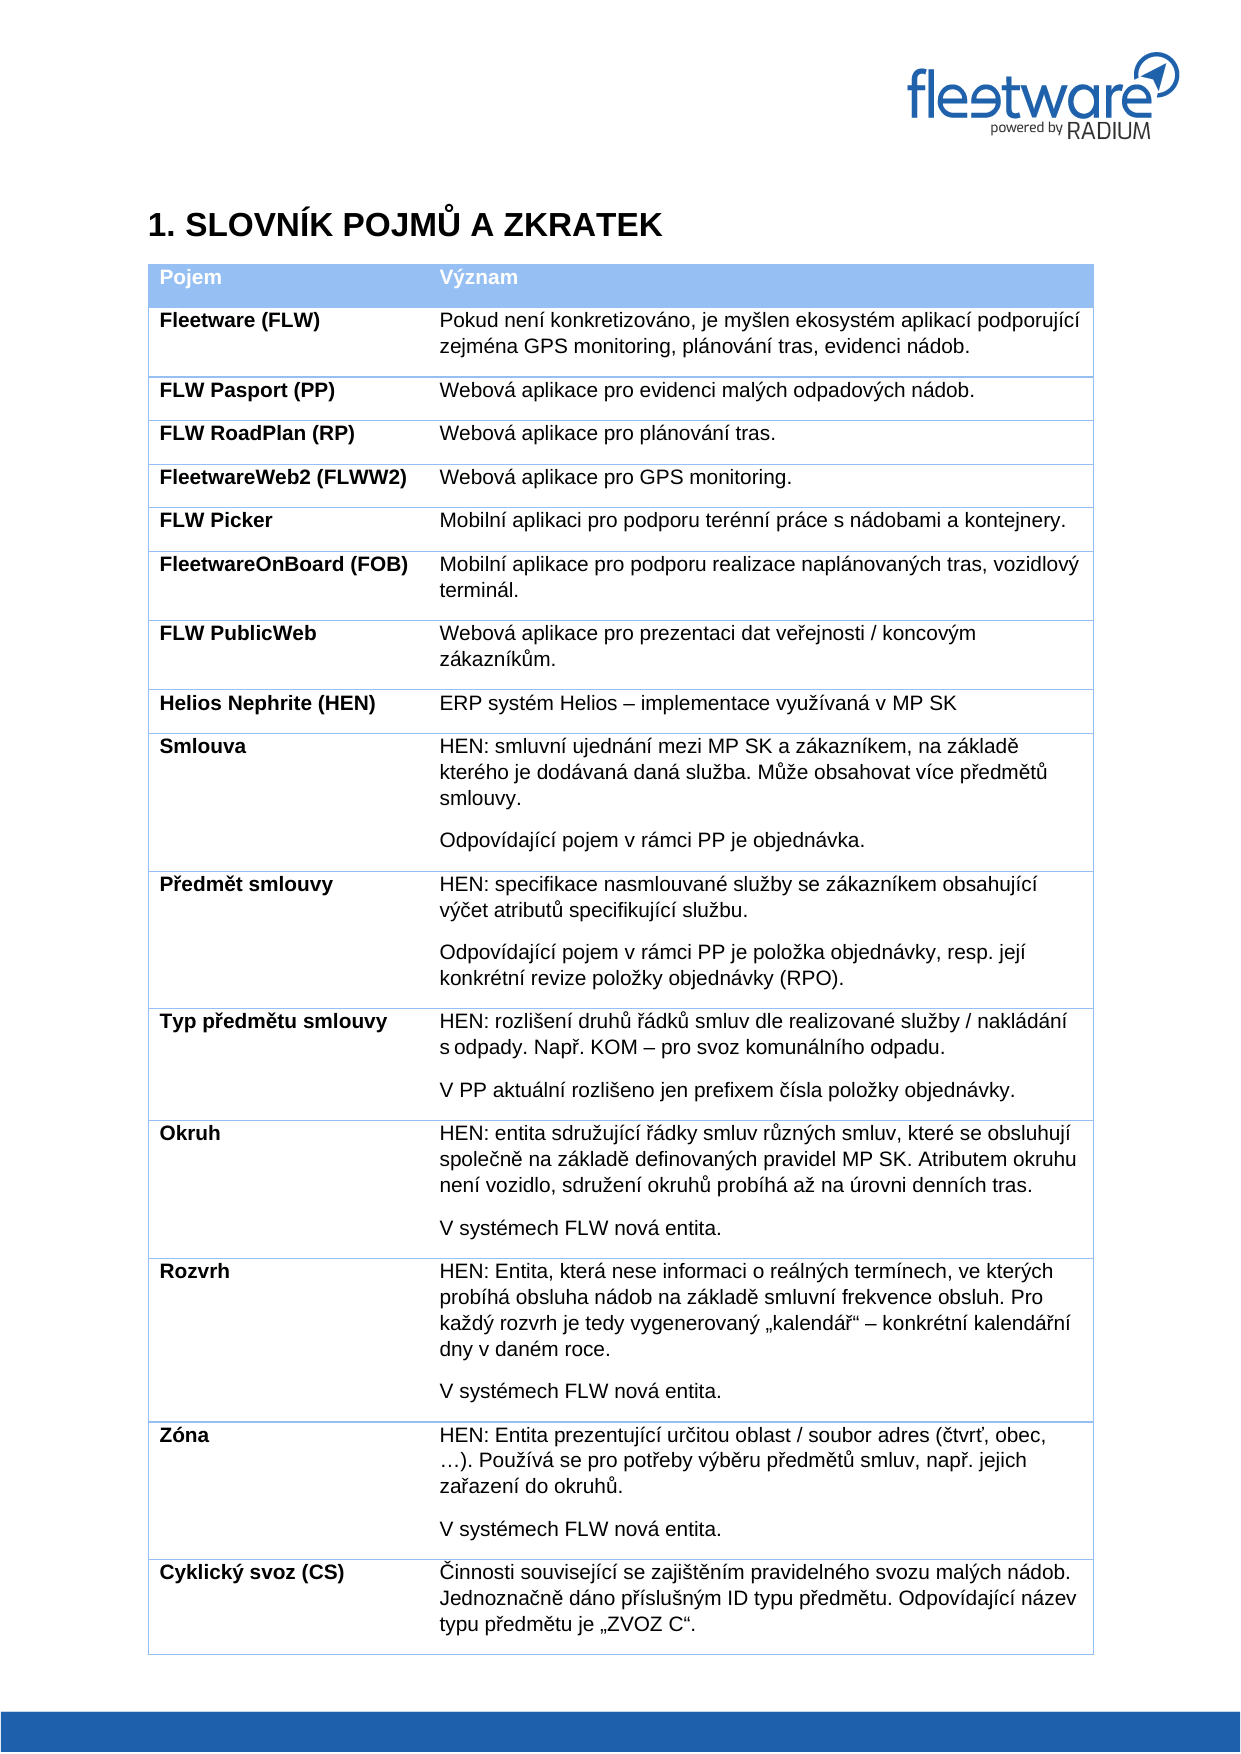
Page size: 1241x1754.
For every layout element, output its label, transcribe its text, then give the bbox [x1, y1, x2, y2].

table_cell Okruh [149, 1121, 428, 1258]
picture [0, 0, 1241, 1752]
table_cell FLW Pasport (PP) [149, 378, 428, 420]
subtitle Slovník pojmů a zkratek [148, 205, 1093, 244]
table_cell Mobilní aplikaci pro podporu terénní práce s nádobami a kontejnery. [428, 508, 1093, 551]
table_cell Cyklický svoz (CS) [149, 1560, 428, 1654]
table_cell HEN: rozlišení druhů řádků smluv dle realizované služby / nakládání s odpady. Např. KOM – pro svoz komunálního odpadu. V PP aktuální rozlišeno jen prefixem čísla položky objednávky. [428, 1009, 1093, 1120]
table_cell FleetwareWeb2 (FLWW2) [149, 465, 428, 507]
table_cell ERP systém Helios – implementace využívaná v MP SK [428, 690, 1093, 733]
table_cell Webová aplikace pro evidenci malých odpadových nádob. [428, 378, 1093, 420]
table_cell Pokud není konkretizováno, je myšlen ekosystém aplikací podporující zejména GPS monitoring, plánování tras, evidenci nádob. [428, 308, 1093, 376]
table_header Pojem [149, 265, 428, 307]
table_cell FLW PublicWeb [149, 621, 428, 689]
table_cell Webová aplikace pro prezentaci dat veřejnosti / koncovým zákazníkům. [428, 621, 1093, 689]
table_cell HEN: Entita prezentující určitou oblast / soubor adres (čtvrť, obec, …). Používá se pro potřeby výběru předmětů smluv, např. jejich zařazení do okruhů. V systémech FLW nová entita. [428, 1423, 1093, 1559]
table_cell FleetwareOnBoard (FOB) [149, 552, 428, 620]
table_cell Zóna [149, 1423, 428, 1559]
table_cell Předmět smlouvy [149, 872, 428, 1008]
table_cell HEN: smluvní ujednání mezi MP SK a zákazníkem, na základě kterého je dodávaná daná služba. Může obsahovat více předmětů smlouvy. Odpovídající pojem v rámci PP je objednávka. [428, 734, 1093, 871]
table_header Význam [428, 265, 1093, 307]
table_cell Činnosti související se zajištěním pravidelného svozu malých nádob. Jednoznačně dáno příslušným ID typu předmětu. Odpovídající název typu předmětu je „ZVOZ C“. [428, 1560, 1093, 1654]
table_cell Webová aplikace pro plánování tras. [428, 421, 1093, 463]
table_cell Smlouva [149, 734, 428, 871]
table_cell Typ předmětu smlouvy [149, 1009, 428, 1120]
table_cell Fleetware (FLW) [149, 308, 428, 376]
table_cell Webová aplikace pro GPS monitoring. [428, 465, 1093, 507]
table_cell Rozvrh [149, 1259, 428, 1421]
table_cell HEN: Entita, která nese informaci o reálných termínech, ve kterých probíhá obsluha nádob na základě smluvní frekvence obsluh. Pro každý rozvrh je tedy vygenerovaný „kalendář“ – konkrétní kalendářní dny v daném roce. V systémech FLW nová entita. [428, 1259, 1093, 1421]
table_cell Helios Nephrite (HEN) [149, 690, 428, 733]
table_cell Mobilní aplikace pro podporu realizace naplánovaných tras, vozidlový terminál. [428, 552, 1093, 620]
table_cell FLW Picker [149, 508, 428, 551]
table_cell FLW RoadPlan (RP) [149, 421, 428, 463]
table_cell HEN: entita sdružující řádky smluv různých smluv, které se obsluhují společně na základě definovaných pravidel MP SK. Atributem okruhu není vozidlo, sdružení okruhů probíhá až na úrovni denních tras. V systémech FLW nová entita. [428, 1121, 1093, 1258]
table_cell HEN: specifikace nasmlouvané služby se zákazníkem obsahující výčet atributů specifikující službu. Odpovídající pojem v rámci PP je položka objednávky, resp. její konkrétní revize položky objednávky (RPO). [428, 872, 1093, 1008]
